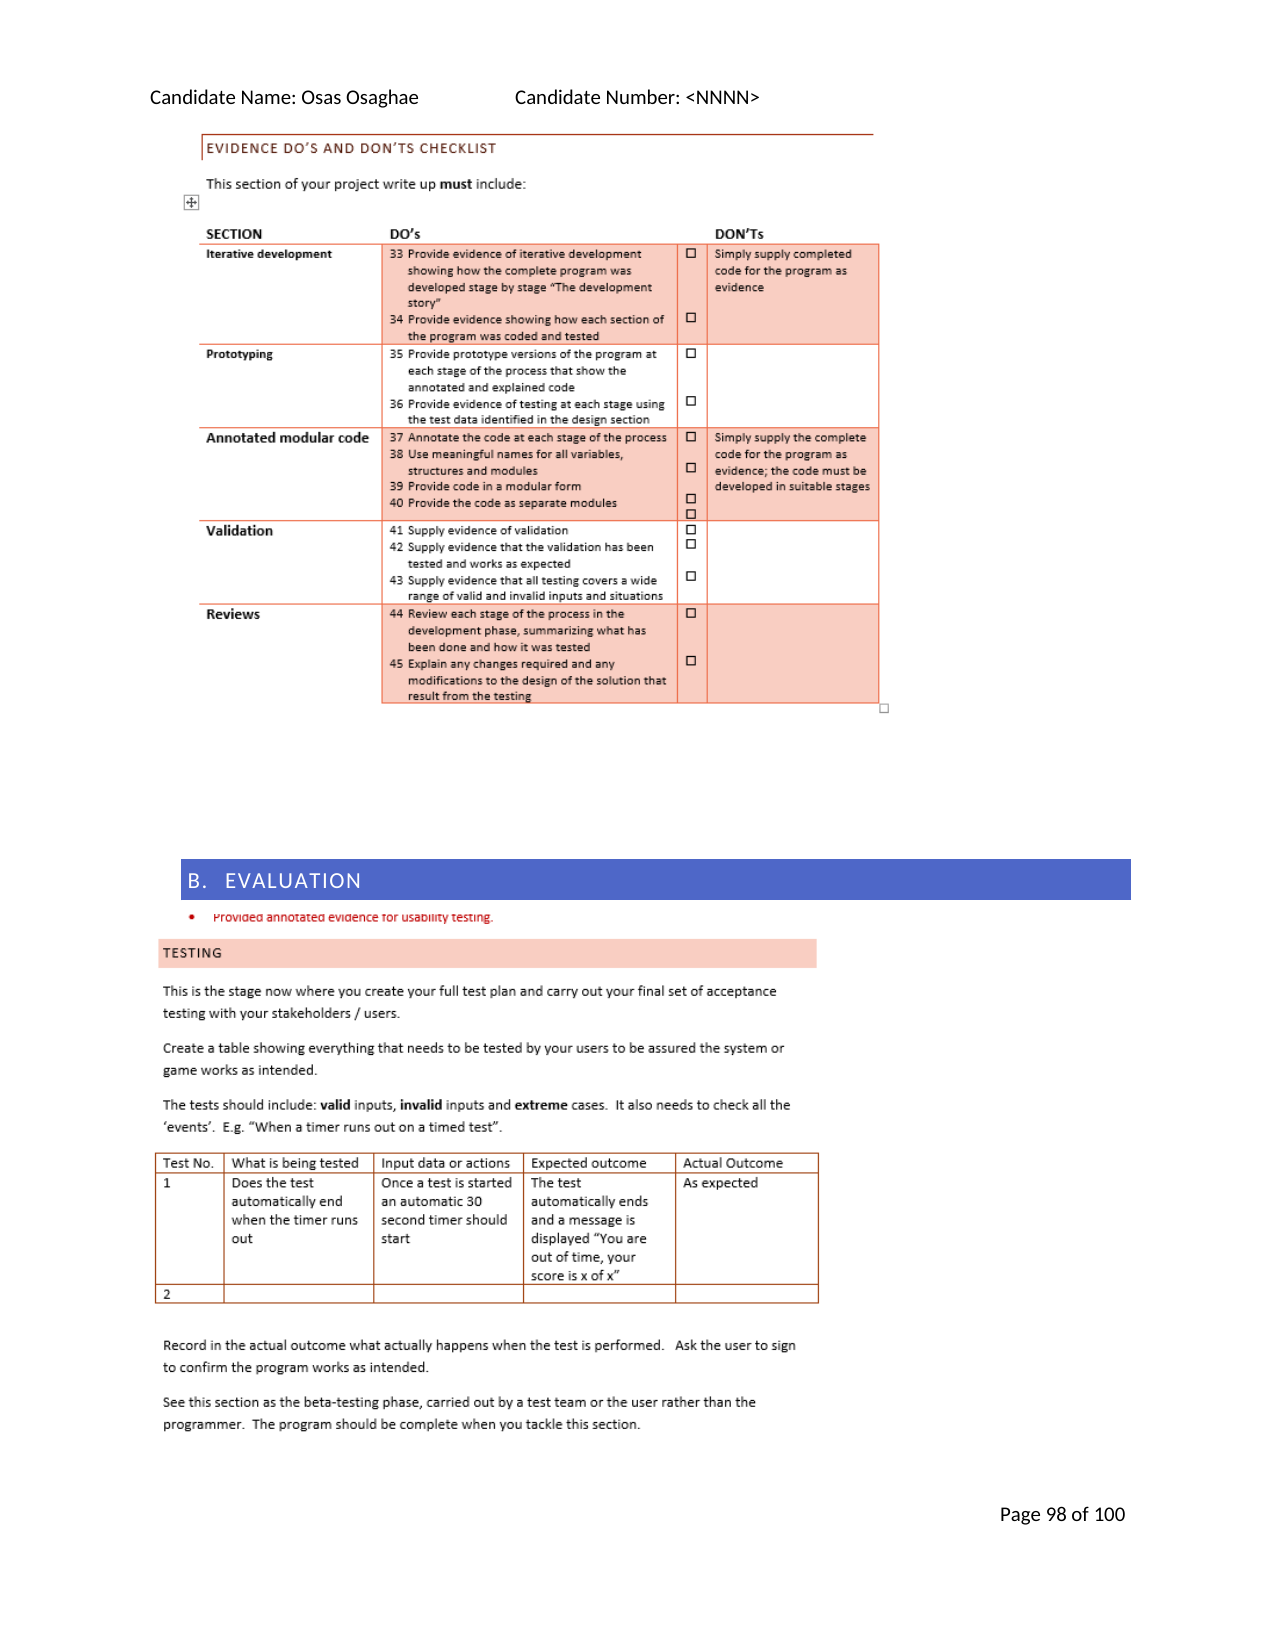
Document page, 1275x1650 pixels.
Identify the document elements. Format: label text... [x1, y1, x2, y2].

subtitle Evaluation [188, 866, 1125, 894]
picture [150, 109, 893, 797]
picture [150, 914, 842, 1455]
